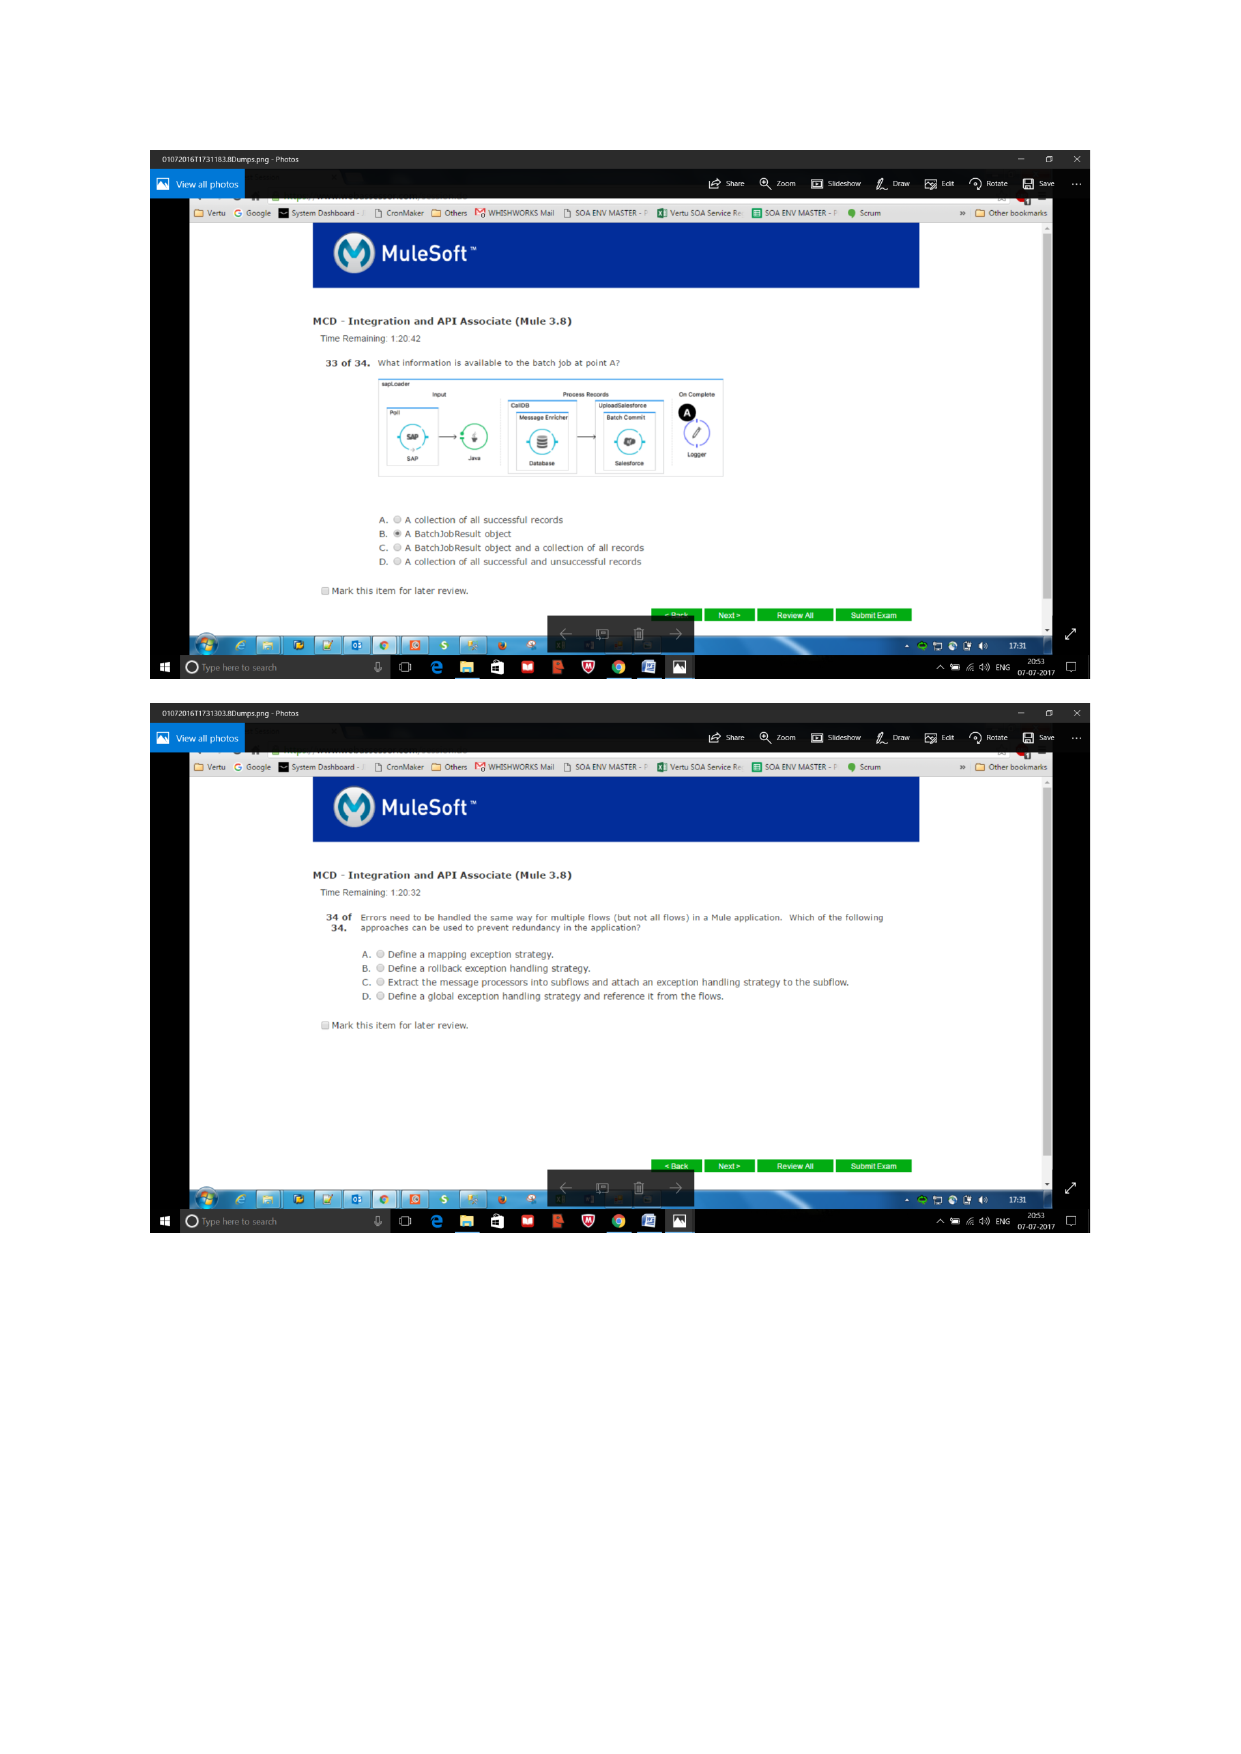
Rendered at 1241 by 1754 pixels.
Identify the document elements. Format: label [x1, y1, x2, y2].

picture [150, 703, 1091, 1233]
picture [150, 150, 1091, 679]
